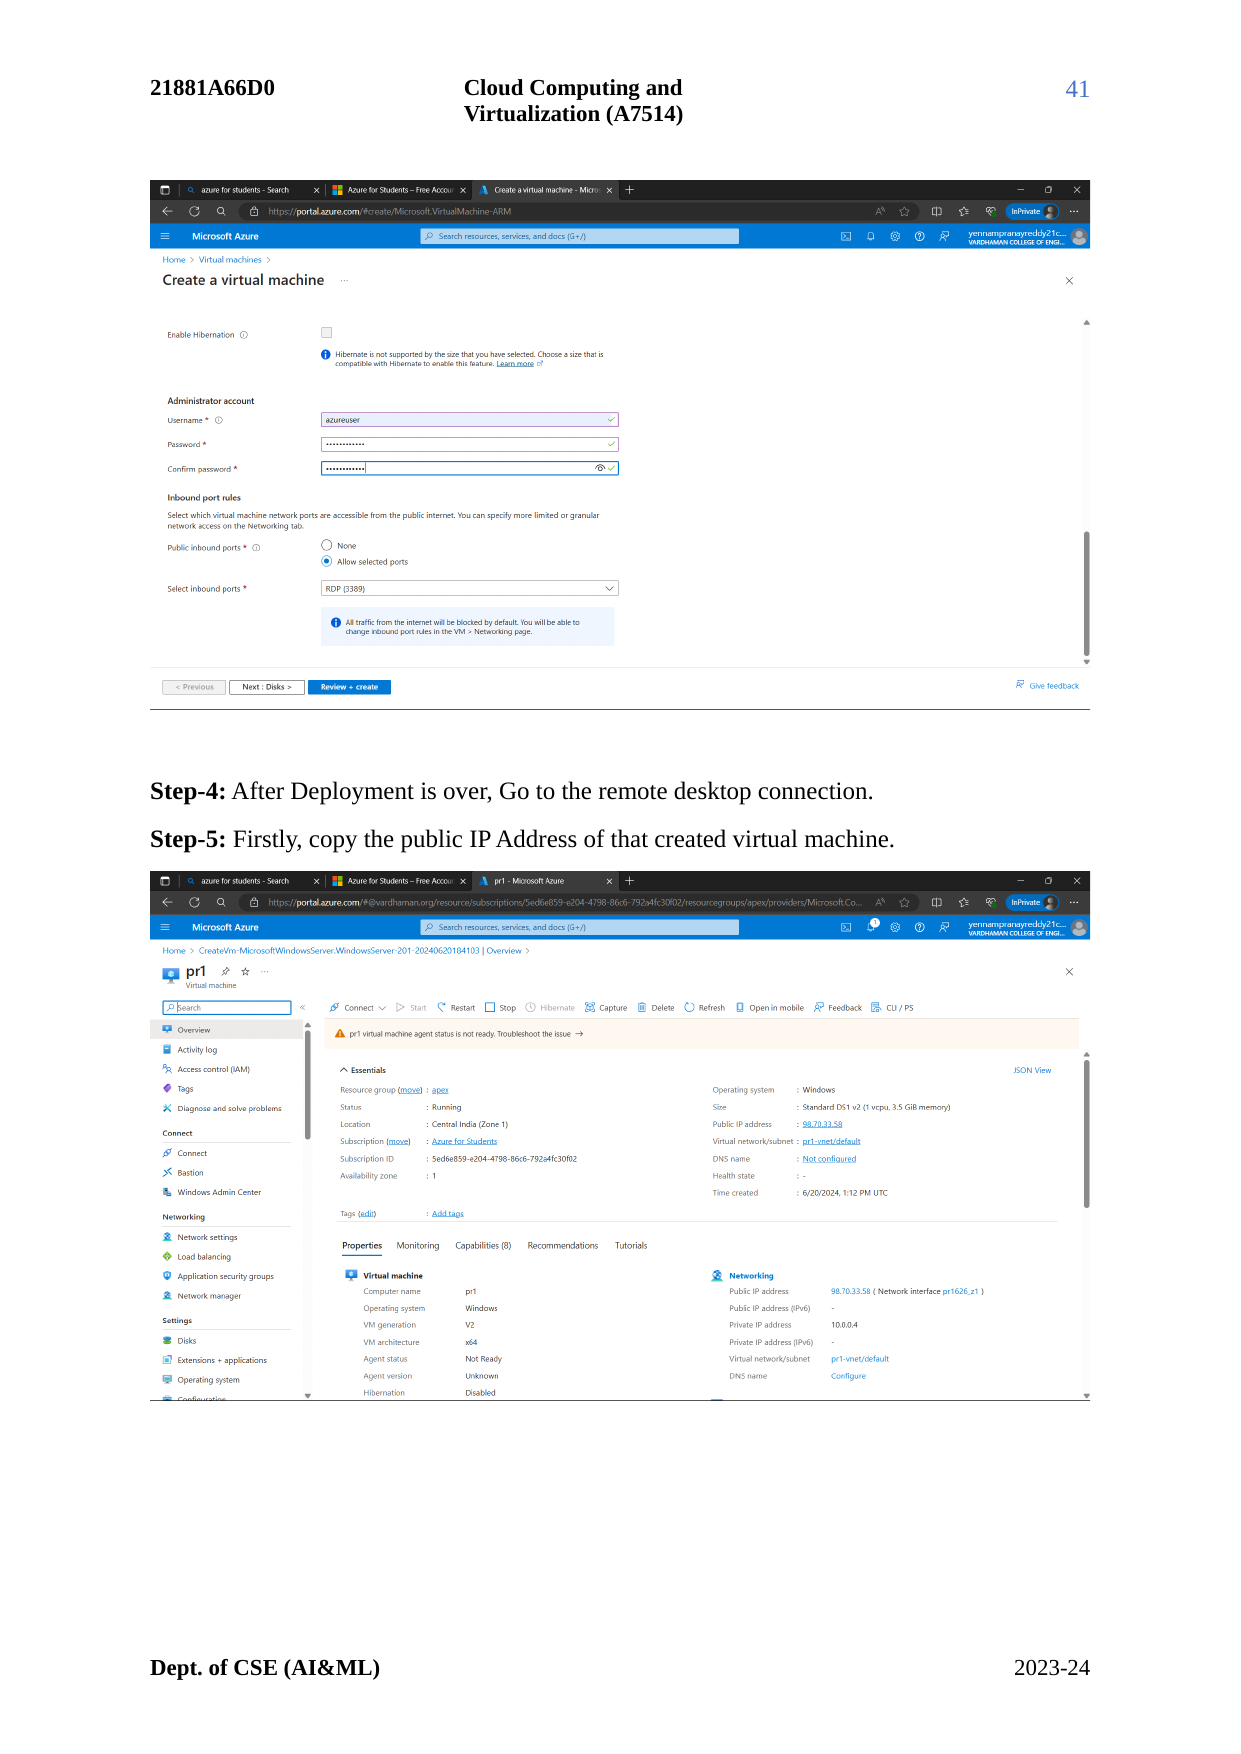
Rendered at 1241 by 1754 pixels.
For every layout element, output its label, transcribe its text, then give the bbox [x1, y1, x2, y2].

text Step-4: After Deployment is over, Go to the remote desktop connection. [150, 776, 1090, 805]
picture [150, 871, 1091, 1401]
text Step-5: Firstly, copy the public IP Address of that created virtual machine. [150, 824, 1090, 853]
picture [150, 180, 1091, 710]
